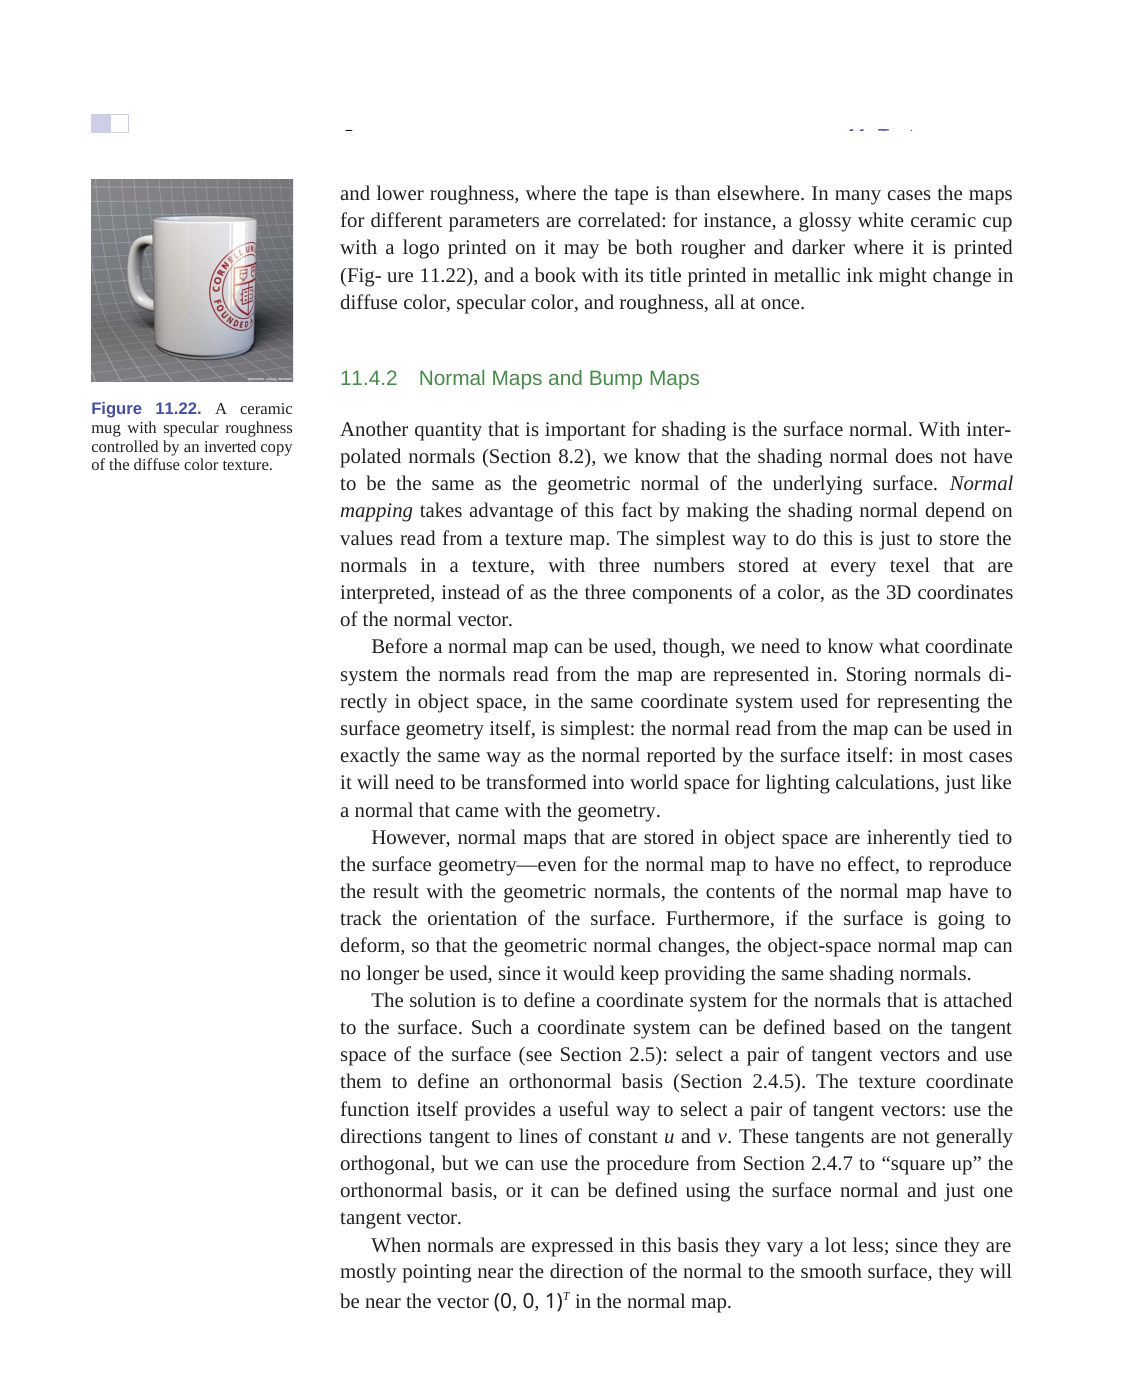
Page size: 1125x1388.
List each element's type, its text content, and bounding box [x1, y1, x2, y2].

text However, normal maps that are stored in object space are inherently tied to the surface geometry—even for the normal map to have no effect, to reproduce the result with the geometric normals, the contents of the normal map have to track the orientation of the surface. Furthermore, if the surface is going to deform, so that the geometric normal changes, the object-space normal map can no longer be used, since it would keep providing the same shading normals. [340, 825, 1013, 985]
text The solution is to define a coordinate system for the normals that is attached to the surface. Such a coordinate system can be defined based on the tangent space of the surface (see Section 2.5): select a pair of tangent vectors and use them to define an orthonormal basis (Section 2.4.5). The texture coordinate function itself provides a useful way to select a pair of tangent vectors: use the directions tangent to lines of constant u and v. These tangents are not generally orthogonal, but we can use the procedure from Section 2.4.7 to “square up” the orthonormal basis, or it can be defined using the surface normal and just one tangent vector. [340, 988, 1013, 1229]
text Figure 11.22. A ceramic mug with specular roughness controlled by an inverted copy of the diffuse color texture. [91, 400, 293, 474]
text and lower roughness, where the tape is than elsewhere. In many cases the maps for different parameters are correlated: for instance, a glossy white ceramic cup with a logo printed on it may be both rougher and darker where it is printed (Fig- ure 11.22), and a book with its title printed in metallic ink might change in diffuse color, specular color, and roughness, all at once. [340, 181, 1013, 314]
text Another quantity that is important for shading is the surface normal. With inter- polated normals (Section 8.2), we know that the shading normal does not have to be the same as the geometric normal of the underlying surface. Normal mapping takes advantage of this fact by making the shading normal depend on values read from a texture map. The simplest way to do this is just to store the normals in a texture, with three numbers stored at every texel that are interpreted, instead of as the three components of a color, as the 3D coordinates of the normal vector. [340, 417, 1013, 631]
list Normal Maps and Bump Maps [340, 366, 1052, 390]
text Before a normal map can be used, though, we need to know what coordinate system the normals read from the map are represented in. Storing normals di- rectly in object space, in the same coordinate system used for representing the surface geometry itself, is simplest: the normal read from the map can be used in exactly the same way as the normal reported by the surface itself: in most cases it will need to be transformed into world space for lighting calculations, just like a normal that came with the geometry. [340, 634, 1013, 822]
text When normals are expressed in this basis they vary a lot less; since they are mostly pointing near the direction of the normal to the smooth surface, they will be near the vector (0, 0, 1)T in the normal map. [340, 1232, 1013, 1314]
picture [91, 179, 294, 382]
